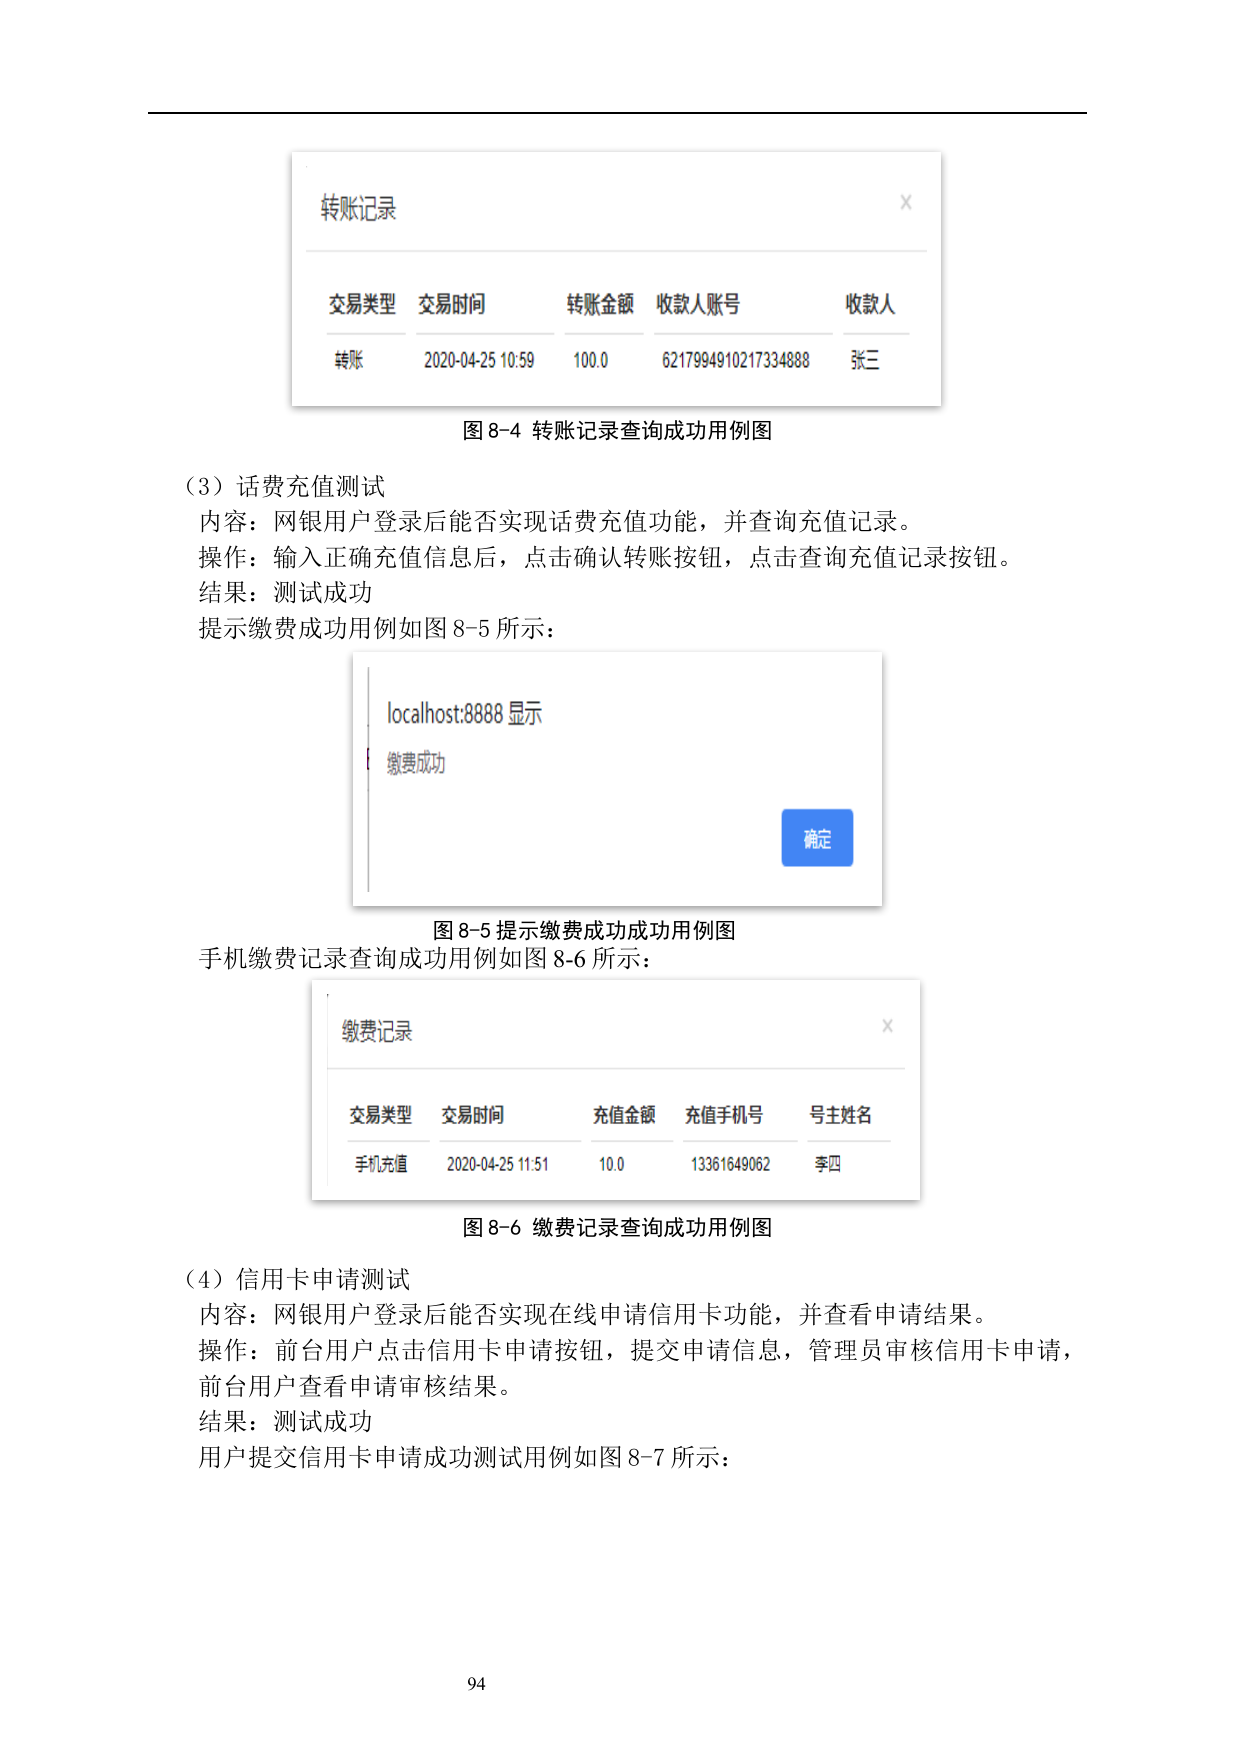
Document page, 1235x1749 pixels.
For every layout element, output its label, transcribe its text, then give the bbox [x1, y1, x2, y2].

text 内容：网银用户登录后能否实现话费充值功能，并查询充值记录。 [148, 506, 1087, 534]
text （3）话费充值测试 [148, 470, 1087, 498]
picture [327, 994, 905, 1186]
text 结果：测试成功 [148, 1406, 1087, 1434]
text 提示缴费成功用例如图8-5所示： [148, 612, 1087, 641]
text 操作：输入正确充值信息后，点击确认转账按钮，点击查询充值记录按钮。 [148, 541, 1087, 570]
text 手机缴费记录查询成功用例如图8-6所示： [148, 942, 1087, 972]
text 操作：前台用户点击信用卡申请按钮，提交申请信息，管理员审核信用卡申请，前台用户查看申请审核结果。 [198, 1334, 1087, 1398]
text （4）信用卡申请测试 [148, 1263, 1087, 1292]
picture [306, 166, 927, 392]
text 内容：网银用户登录后能否实现在线申请信用卡功能，并查看申请结果。 [148, 1299, 1087, 1327]
text 用户提交信用卡申请成功测试用例如图8-7所示： [148, 1441, 1087, 1470]
text 图8-4 转账记录查询成功用例图 [148, 416, 1087, 441]
text 图8-5提示缴费成功成功用例图 [148, 917, 1087, 942]
text 图8-6 缴费记录查询成功用例图 [148, 1213, 1087, 1238]
picture [367, 667, 867, 892]
text 结果：测试成功 [148, 577, 1087, 605]
